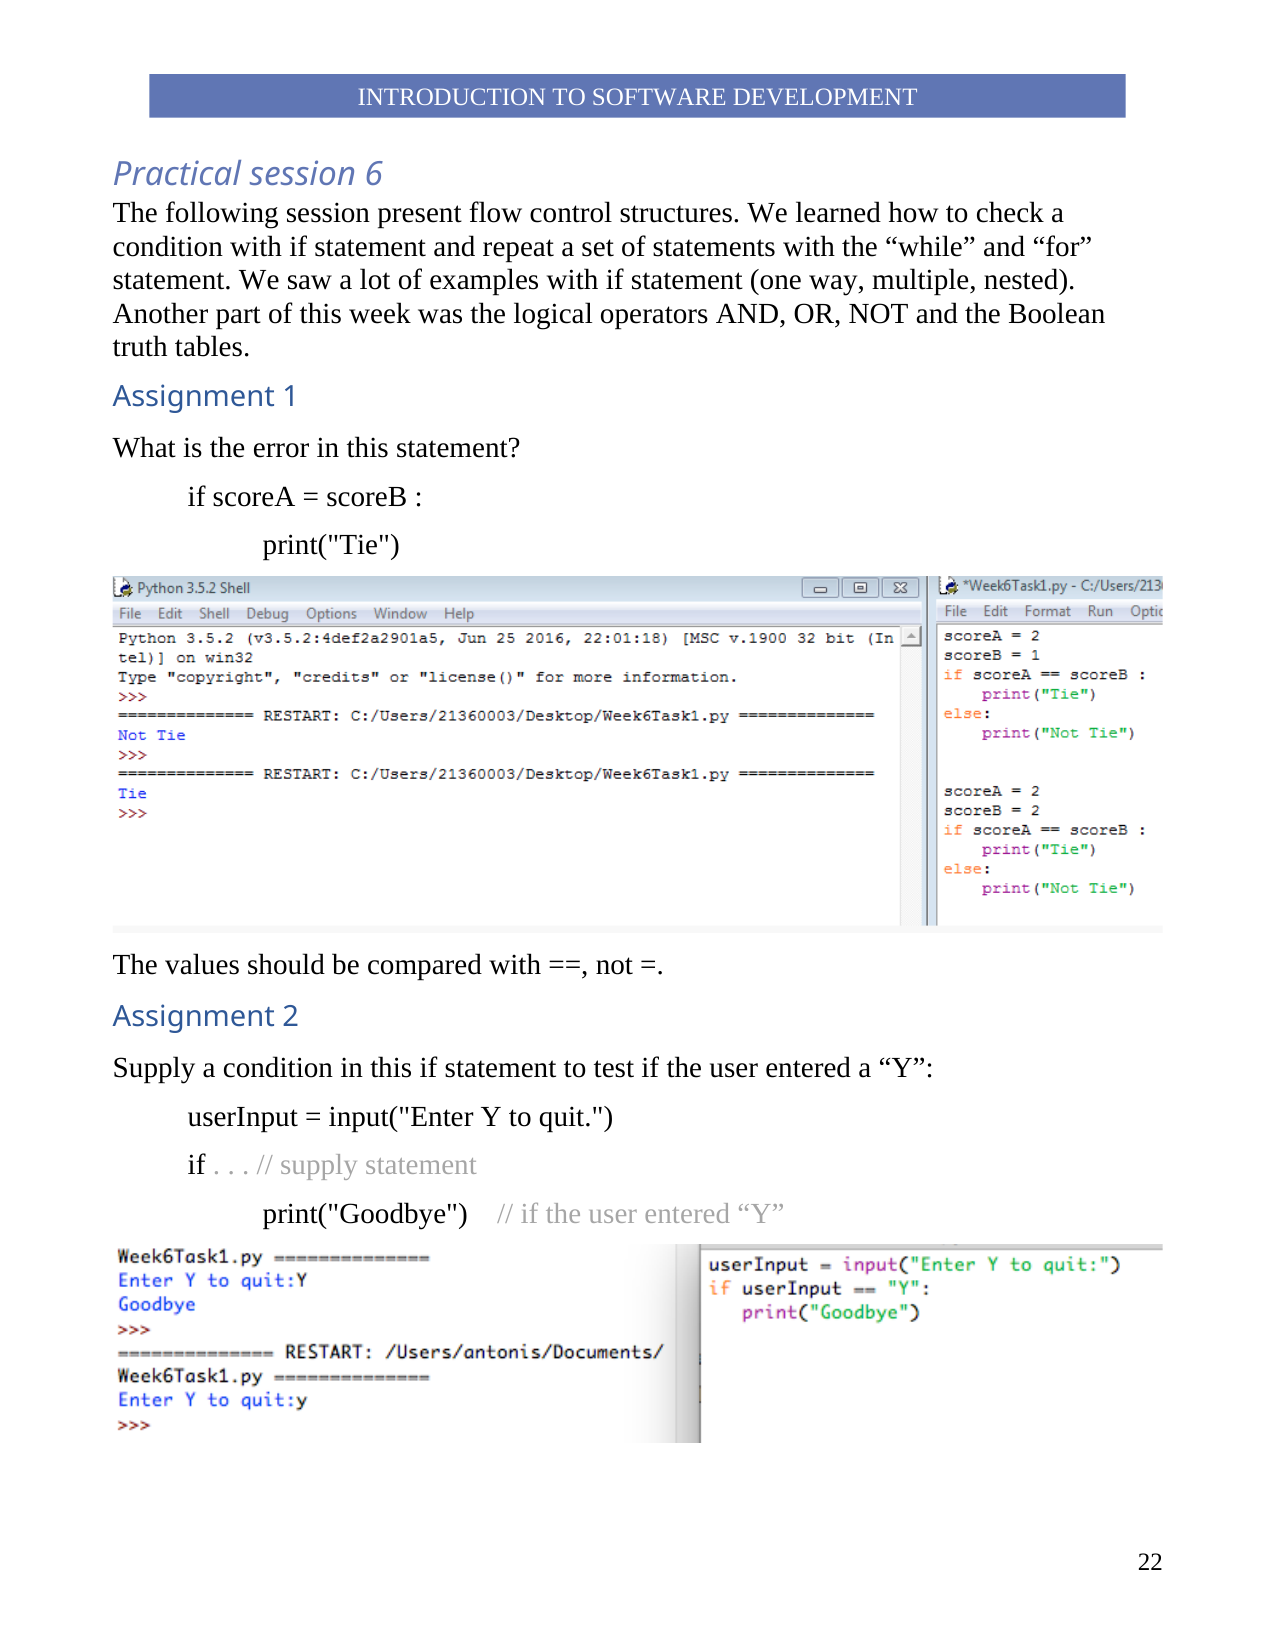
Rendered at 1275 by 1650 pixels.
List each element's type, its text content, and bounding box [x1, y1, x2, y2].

text userInput = input("Enter Y to quit.") [112, 1099, 1162, 1132]
text The following session present flow control structures. We learned how to check a condition with if statement and repeat a set of statements with the “while” and “for” statement. We saw a lot of examples with if statement (one way, multiple, nested). Another part of this week was the logical operators AND, OR, NOT and the Boolean truth tables. [112, 195, 1162, 363]
text print("Tie") [112, 527, 1162, 561]
text The values should be compared with ==, not =. [112, 947, 1162, 981]
subtitle Assignment 2 [112, 996, 1162, 1035]
text if scoreA = scoreB : [112, 479, 1162, 512]
text print("Goodbye") // if the user entered “Y” [112, 1196, 1162, 1229]
text What is the error in this statement? [112, 430, 1162, 464]
subtitle Practical session 6 [112, 150, 1162, 195]
text Supply a condition in this if statement to test if the user entered a “Y”: [112, 1050, 1162, 1084]
picture [112, 576, 1163, 933]
subtitle Assignment 1 [112, 376, 1162, 415]
text if . . . // supply statement [112, 1147, 1162, 1181]
picture [112, 1244, 1163, 1443]
